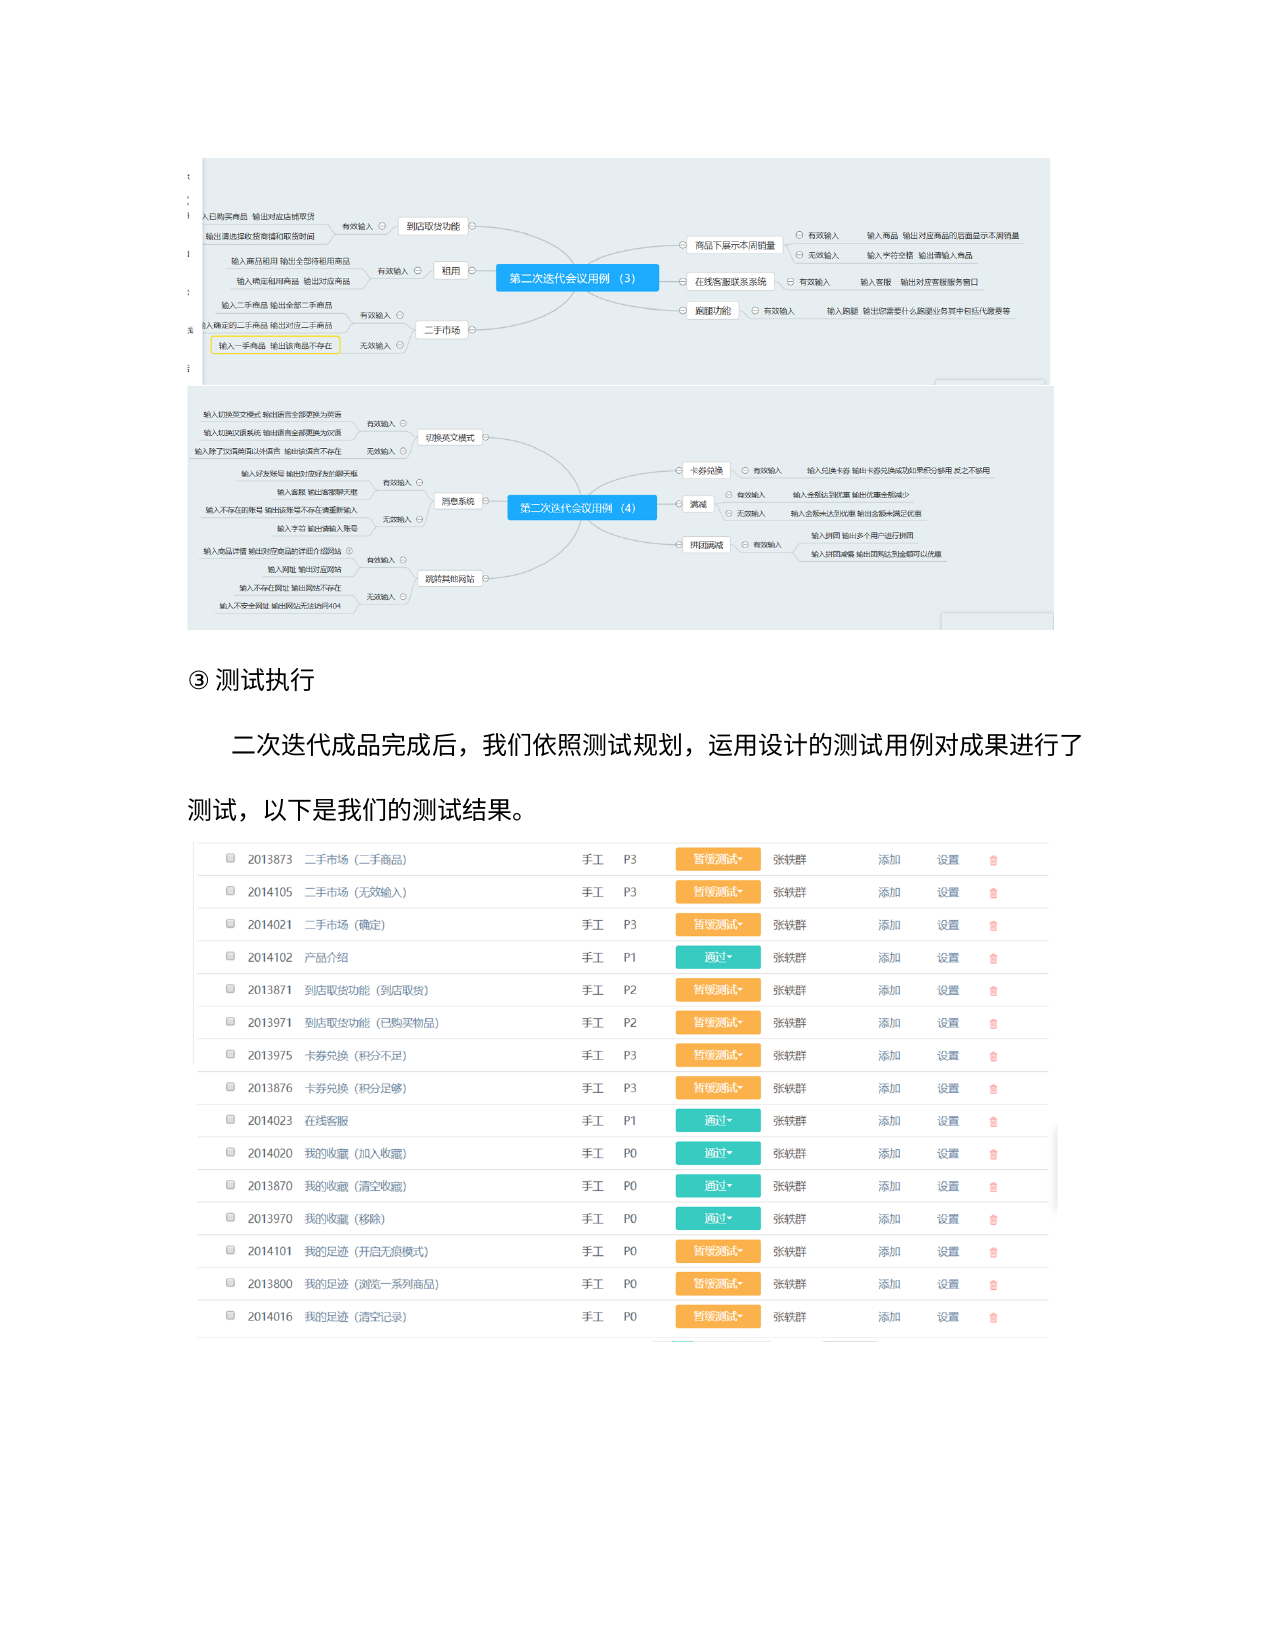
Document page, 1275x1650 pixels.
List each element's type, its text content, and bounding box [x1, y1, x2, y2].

text ③测试执行 [187, 646, 1087, 711]
picture [187, 386, 1054, 630]
text 二次迭代成品完成后，我们依照测试规划，运用设计的测试用例对成果进行了测试，以下是我们的测试结果。 [187, 711, 1087, 841]
picture [187, 841, 1058, 1342]
picture [187, 158, 1050, 385]
